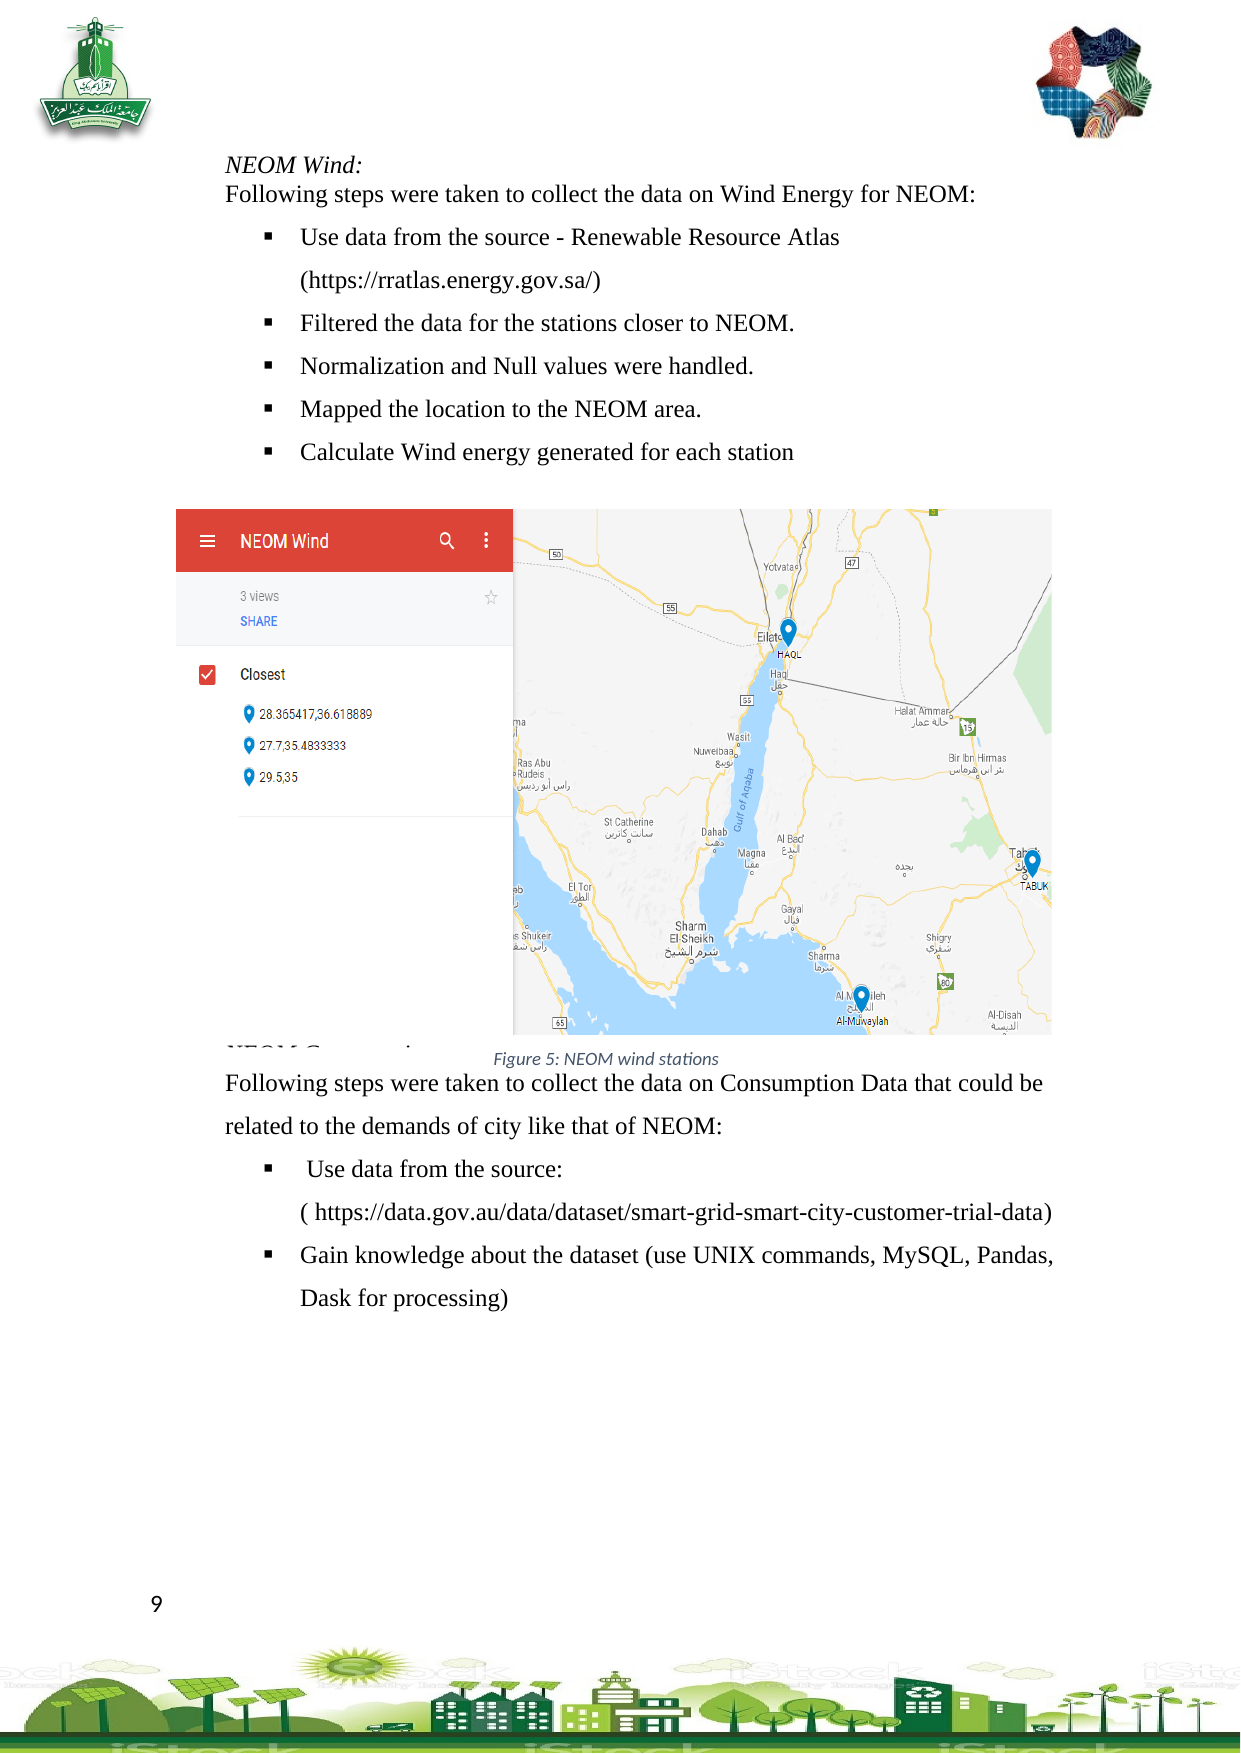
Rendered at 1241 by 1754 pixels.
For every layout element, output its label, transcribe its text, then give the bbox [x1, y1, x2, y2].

list Filtered the data for the stations closer to NEOM. [262, 308, 1090, 337]
list Use data from the source: [262, 1154, 1090, 1183]
picture [33, 11, 152, 136]
picture [176, 509, 1052, 1035]
list ( https://data.gov.au/data/dataset/smart-grid-smart-city-customer-trial-data) [300, 1197, 1090, 1226]
subtitle NEOM Wind: [150, 150, 1090, 179]
list Normalization and Null values were handled. [262, 351, 1090, 380]
text Following steps were taken to collect the data on Consumption Data that could be related to the demands of city like that of NEOM: [225, 1068, 1090, 1140]
picture [0, 1632, 1241, 1753]
picture [1013, 2, 1175, 164]
list Mapped the location to the NEOM area. [262, 394, 1090, 423]
list Use data from the source - Renewable Resource Atlas (https://rratlas.energy.gov.sa/) [262, 222, 1090, 294]
list Calculate Wind energy generated for each station [262, 437, 1090, 466]
text Following steps were taken to collect the data on Wind Energy for NEOM: [150, 179, 1090, 207]
list Gain knowledge about the dataset (use UNIX commands, MySQL, Pandas, Dask for processing) [262, 1240, 1090, 1312]
